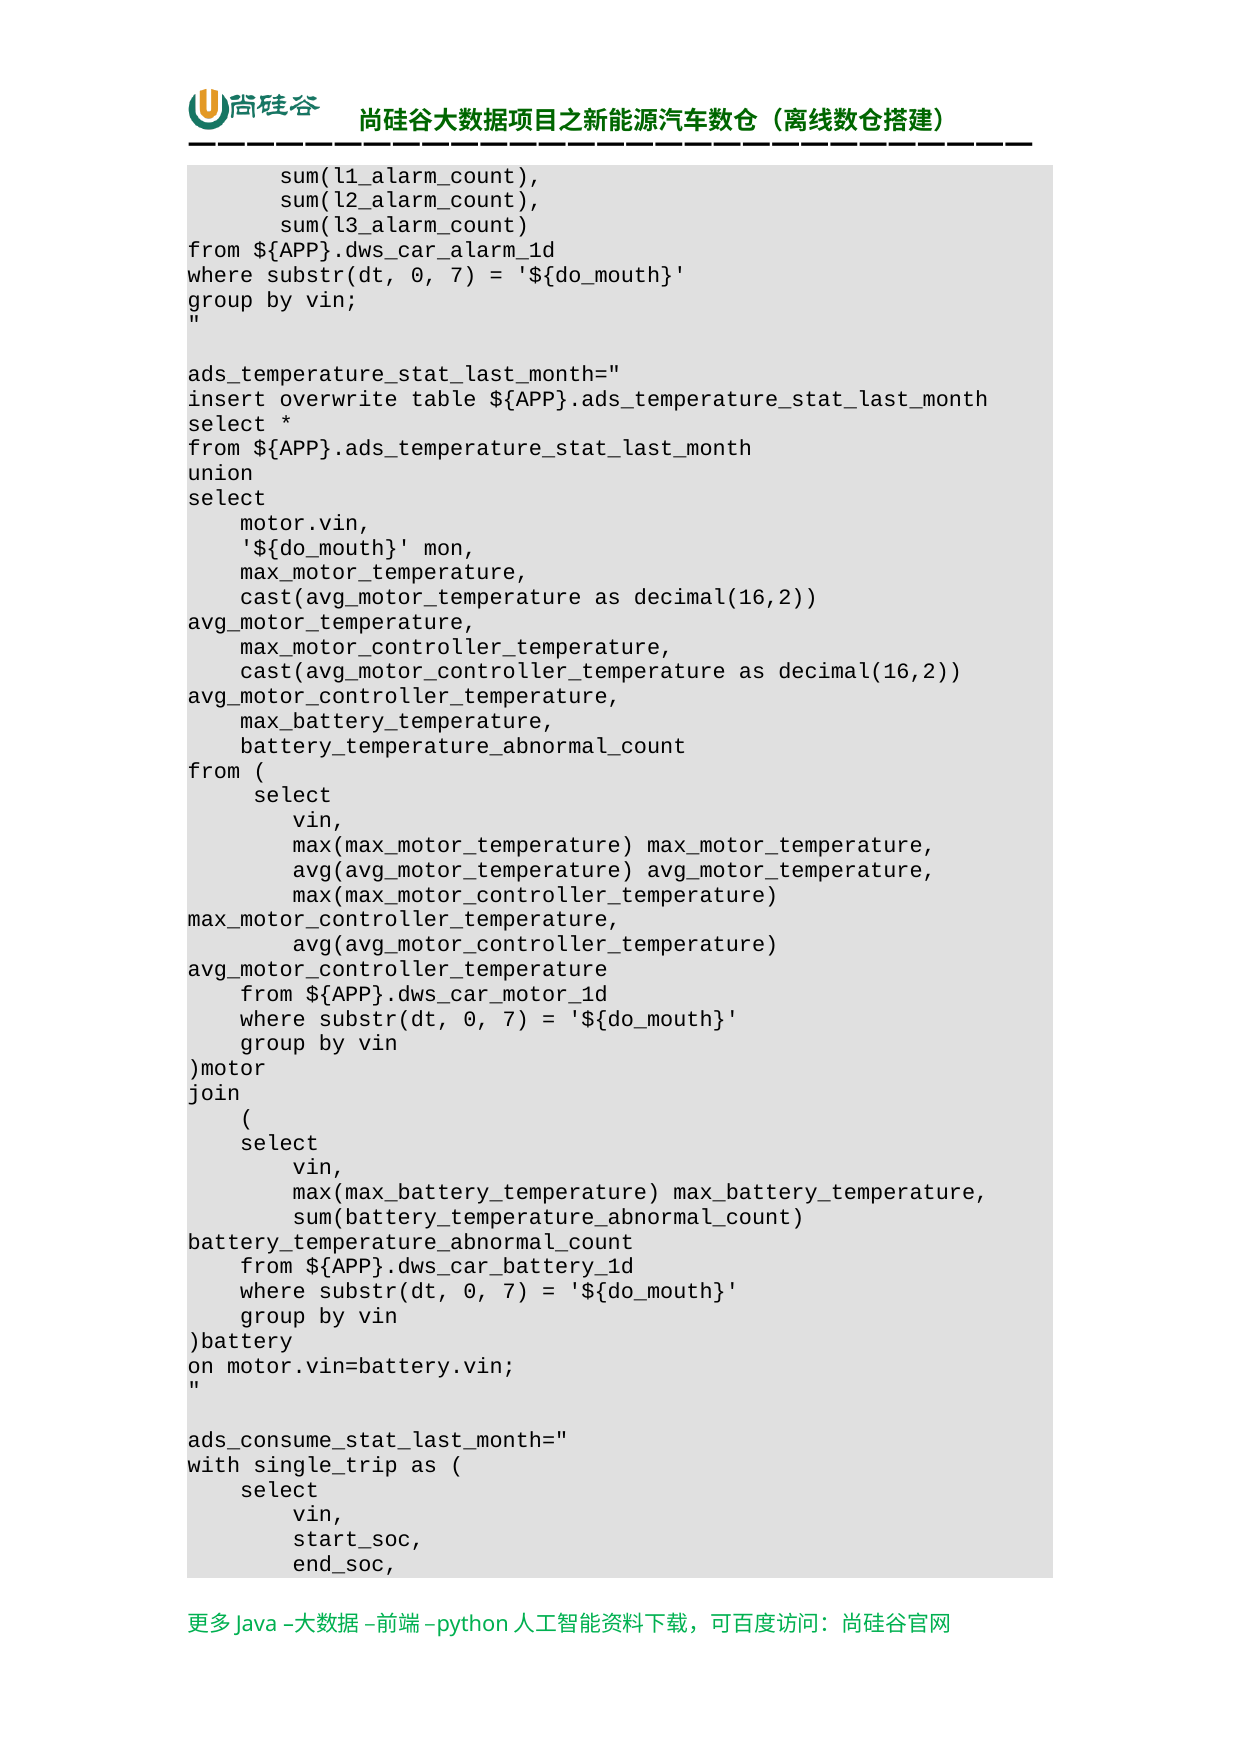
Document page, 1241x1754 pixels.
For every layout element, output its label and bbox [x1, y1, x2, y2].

picture [187, 88, 320, 130]
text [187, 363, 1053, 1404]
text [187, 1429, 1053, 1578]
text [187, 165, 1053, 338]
